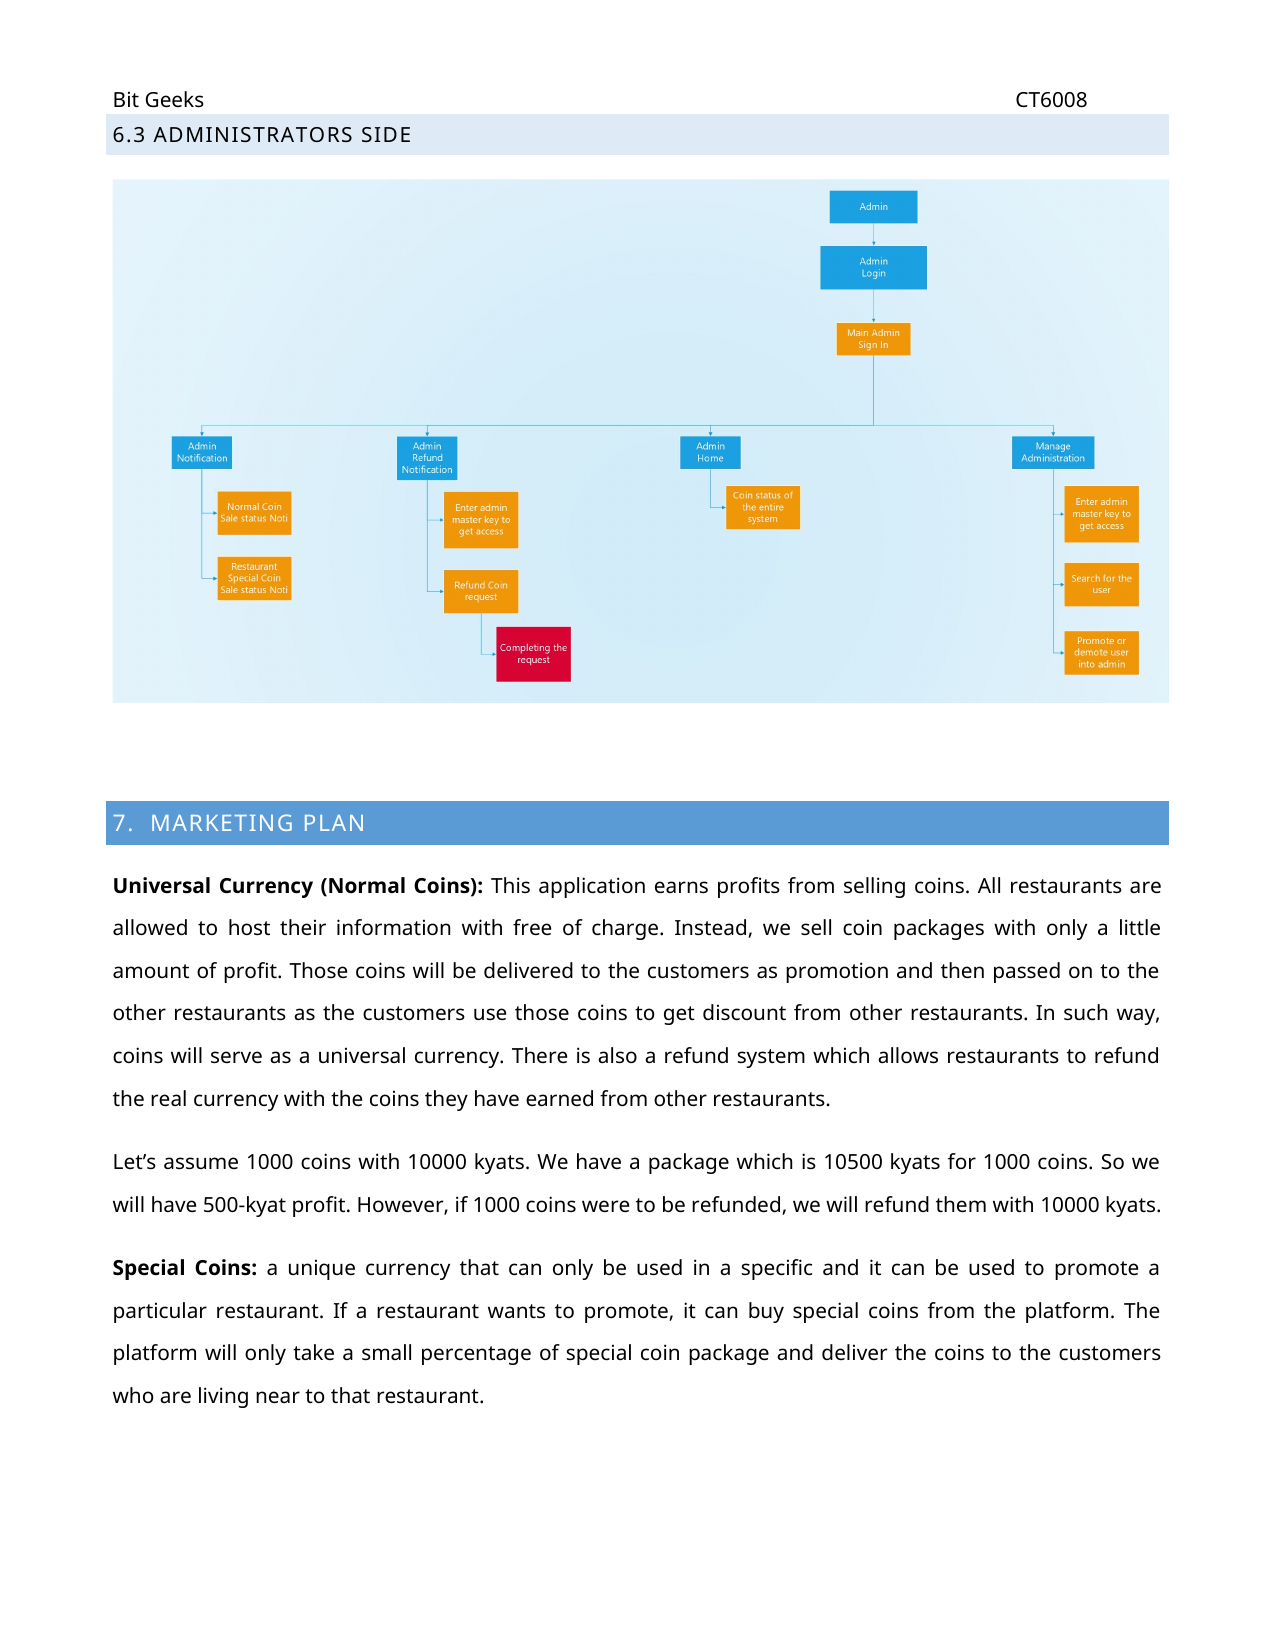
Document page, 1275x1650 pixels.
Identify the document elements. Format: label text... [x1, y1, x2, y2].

subtitle 6.3 Administrators Side [113, 120, 1162, 148]
subtitle Marketing Plan [113, 807, 1162, 838]
text Let’s assume 1000 coins with 10000 kyats. We have a package which is 10500 kyats for 1000 coins. So we will have 500-kyat profit. However, if 1000 coins were to be refunded, we will refund them with 10000 kyats. [112, 1147, 1162, 1218]
text Special Coins: a unique currency that can only be used in a specific and it can be used to promote a particular restaurant. If a restaurant wants to promote, it can buy special coins from the platform. The platform will only take a small percentage of special coin package and deliver the coins to the customers who are living near to that restaurant. [112, 1253, 1162, 1409]
picture [112, 179, 1170, 703]
text Universal Currency (Normal Coins): This application earns profits from selling coins. All restaurants are allowed to host their information with free of charge. Instead, we sell coin packages with only a little amount of profit. Those coins will be delivered to the customers as promotion and then passed on to the other restaurants as the customers use those coins to get discount from other restaurants. In such way, coins will serve as a universal currency. There is also a refund system which allows restaurants to refund the real currency with the coins they have earned from other restaurants. [112, 871, 1162, 1112]
